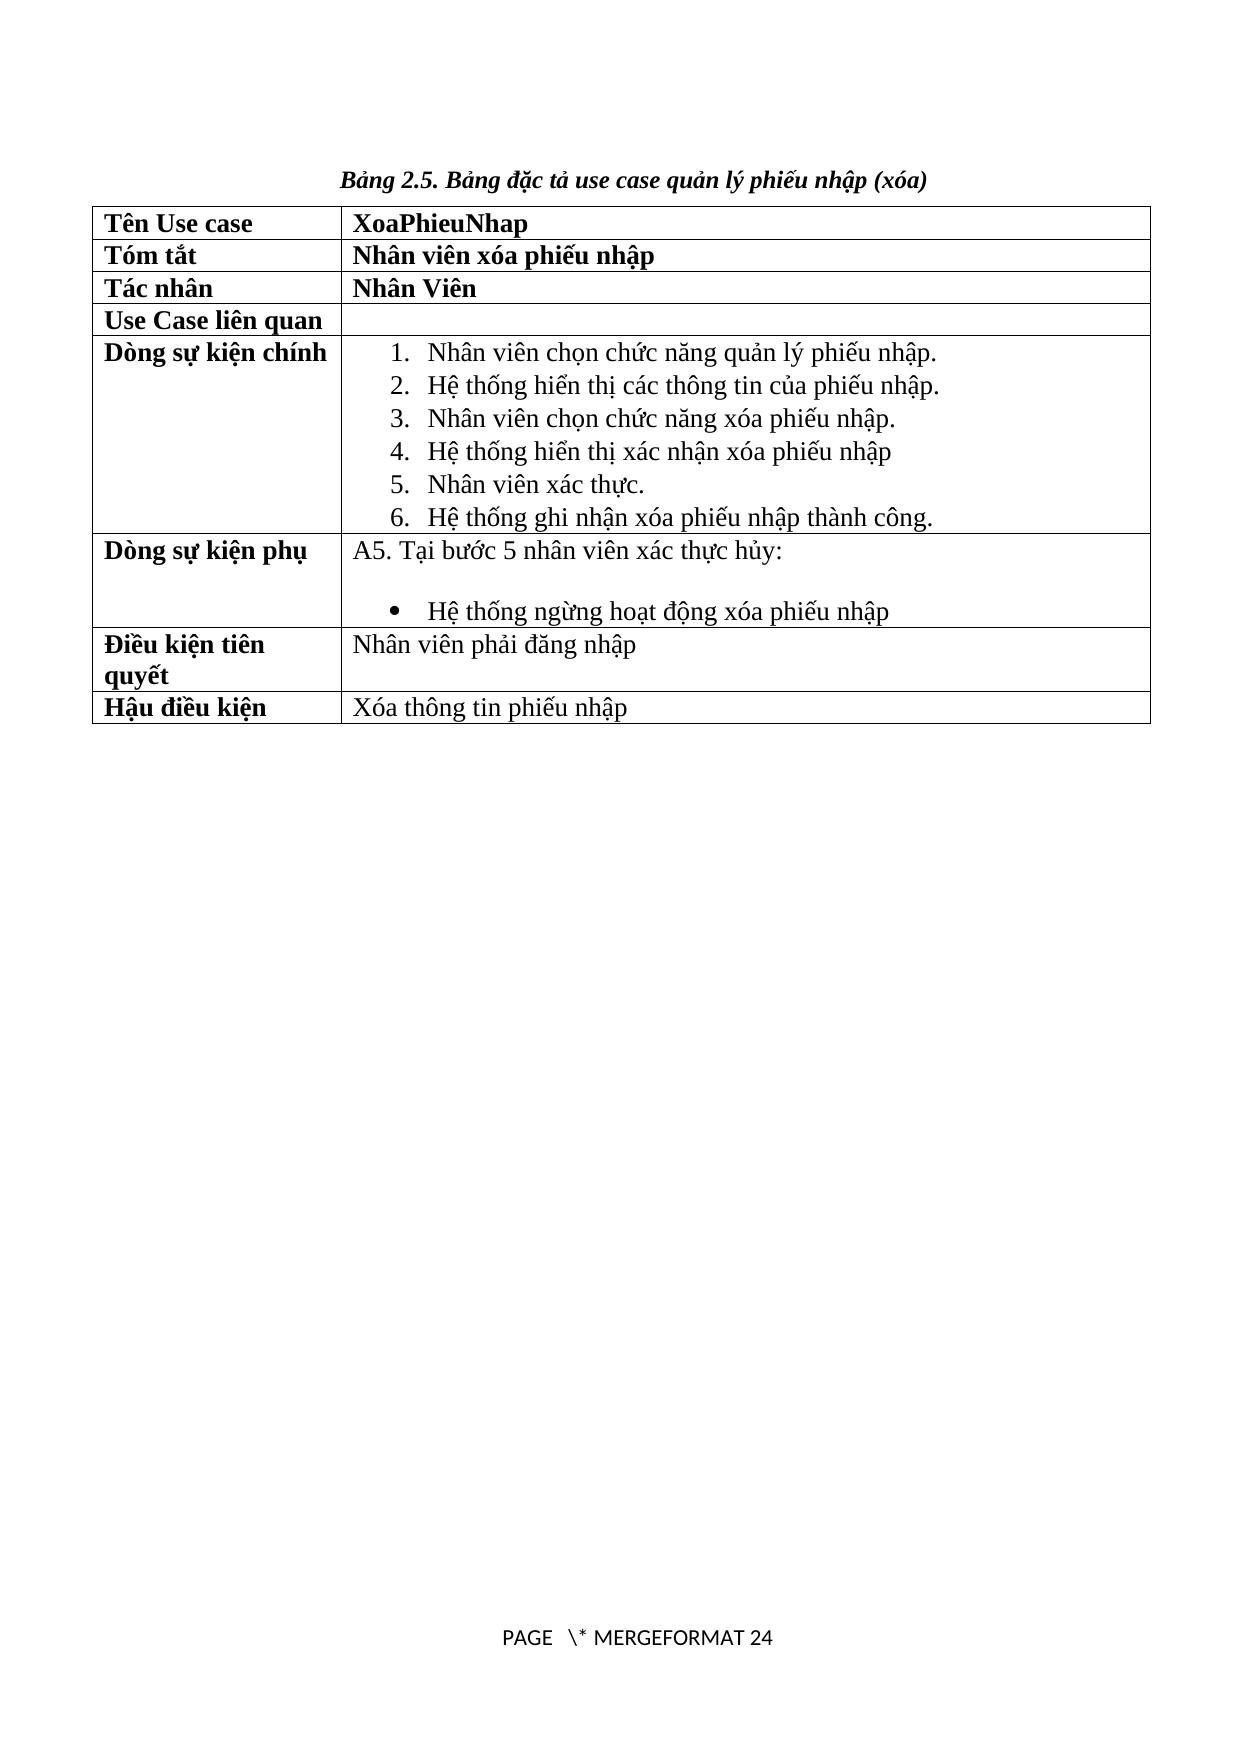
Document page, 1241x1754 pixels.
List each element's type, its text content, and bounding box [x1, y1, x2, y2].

text Bảng 2.5. Bảng đặc tả use case quản lý phiếu nhập (xóa) [148, 165, 1122, 194]
table_cell Nhân Viên [342, 272, 1150, 303]
table_cell Nhân viên phải đăng nhập [342, 628, 1150, 691]
table_cell [342, 304, 1150, 335]
table_header XoaPhieuNhap [342, 207, 1150, 238]
table_cell Điều kiện tiên quyết [93, 628, 341, 691]
table_header Tên Use case [93, 207, 341, 238]
table_cell A5. Tại bước 5 nhân viên xác thực hủy: Hệ thống ngừng hoạt động xóa phiếu nhập [342, 534, 1150, 627]
table_cell Hậu điều kiện [93, 692, 341, 723]
table_cell Nhân viên chọn chức năng quản lý phiếu nhập. Hệ thống hiển thị các thông tin của phiếu nhập. Nhân viên chọn chức năng xóa phiếu nhập. Hệ thống hiển thị xác nhận xóa phiếu nhập Nhân viên xác thực. Hệ thống ghi nhận xóa phiếu nhập thành công. [342, 336, 1150, 533]
table_cell Xóa thông tin phiếu nhập [342, 692, 1150, 723]
table_cell Dòng sự kiện chính [93, 336, 341, 533]
table_cell Tóm tắt [93, 240, 341, 271]
table_cell Dòng sự kiện phụ [93, 534, 341, 627]
table_cell Tác nhân [93, 272, 341, 303]
table_cell Nhân viên xóa phiếu nhập [342, 240, 1150, 271]
table_cell Use Case liên quan [93, 304, 341, 335]
